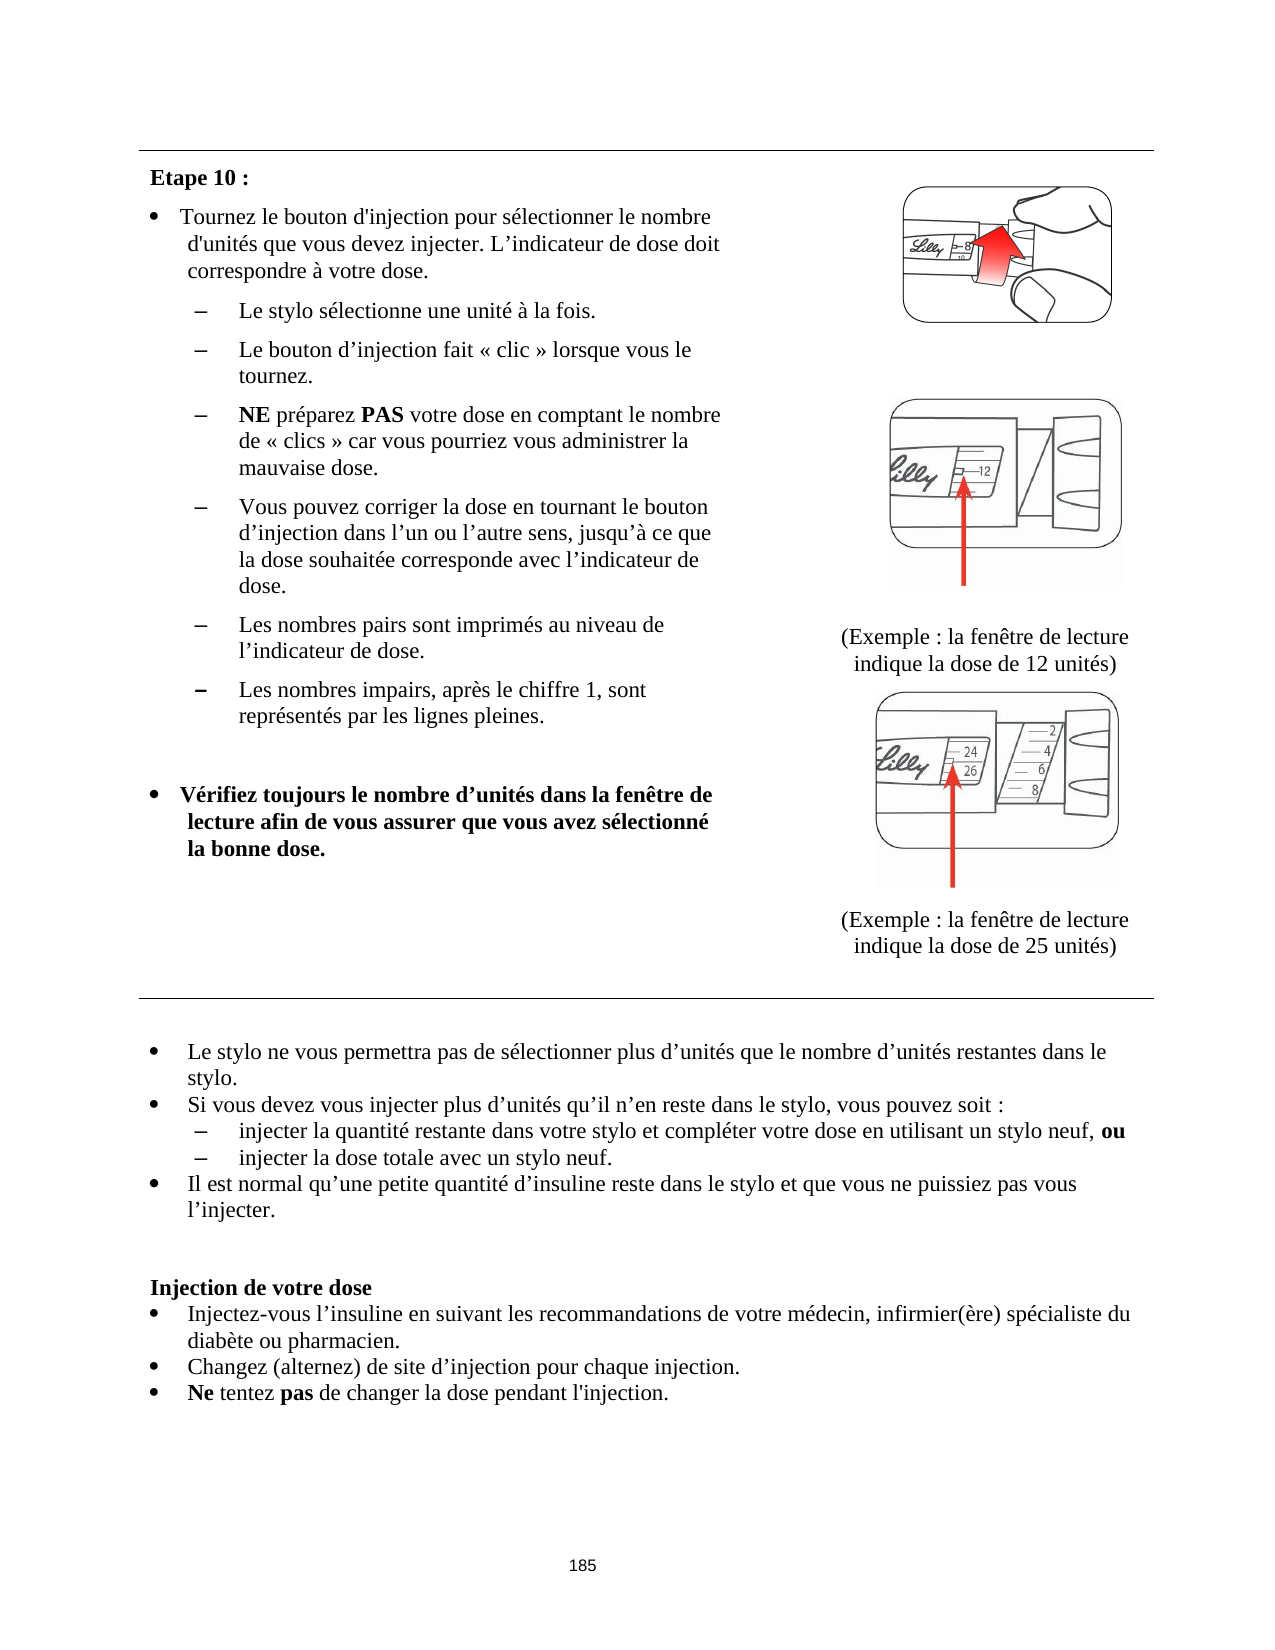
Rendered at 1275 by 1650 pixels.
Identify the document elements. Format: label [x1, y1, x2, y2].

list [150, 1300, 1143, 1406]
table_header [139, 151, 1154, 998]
picture [889, 398, 1122, 586]
picture [875, 691, 1119, 888]
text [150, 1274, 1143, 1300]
picture [901, 182, 1114, 326]
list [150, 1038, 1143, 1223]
